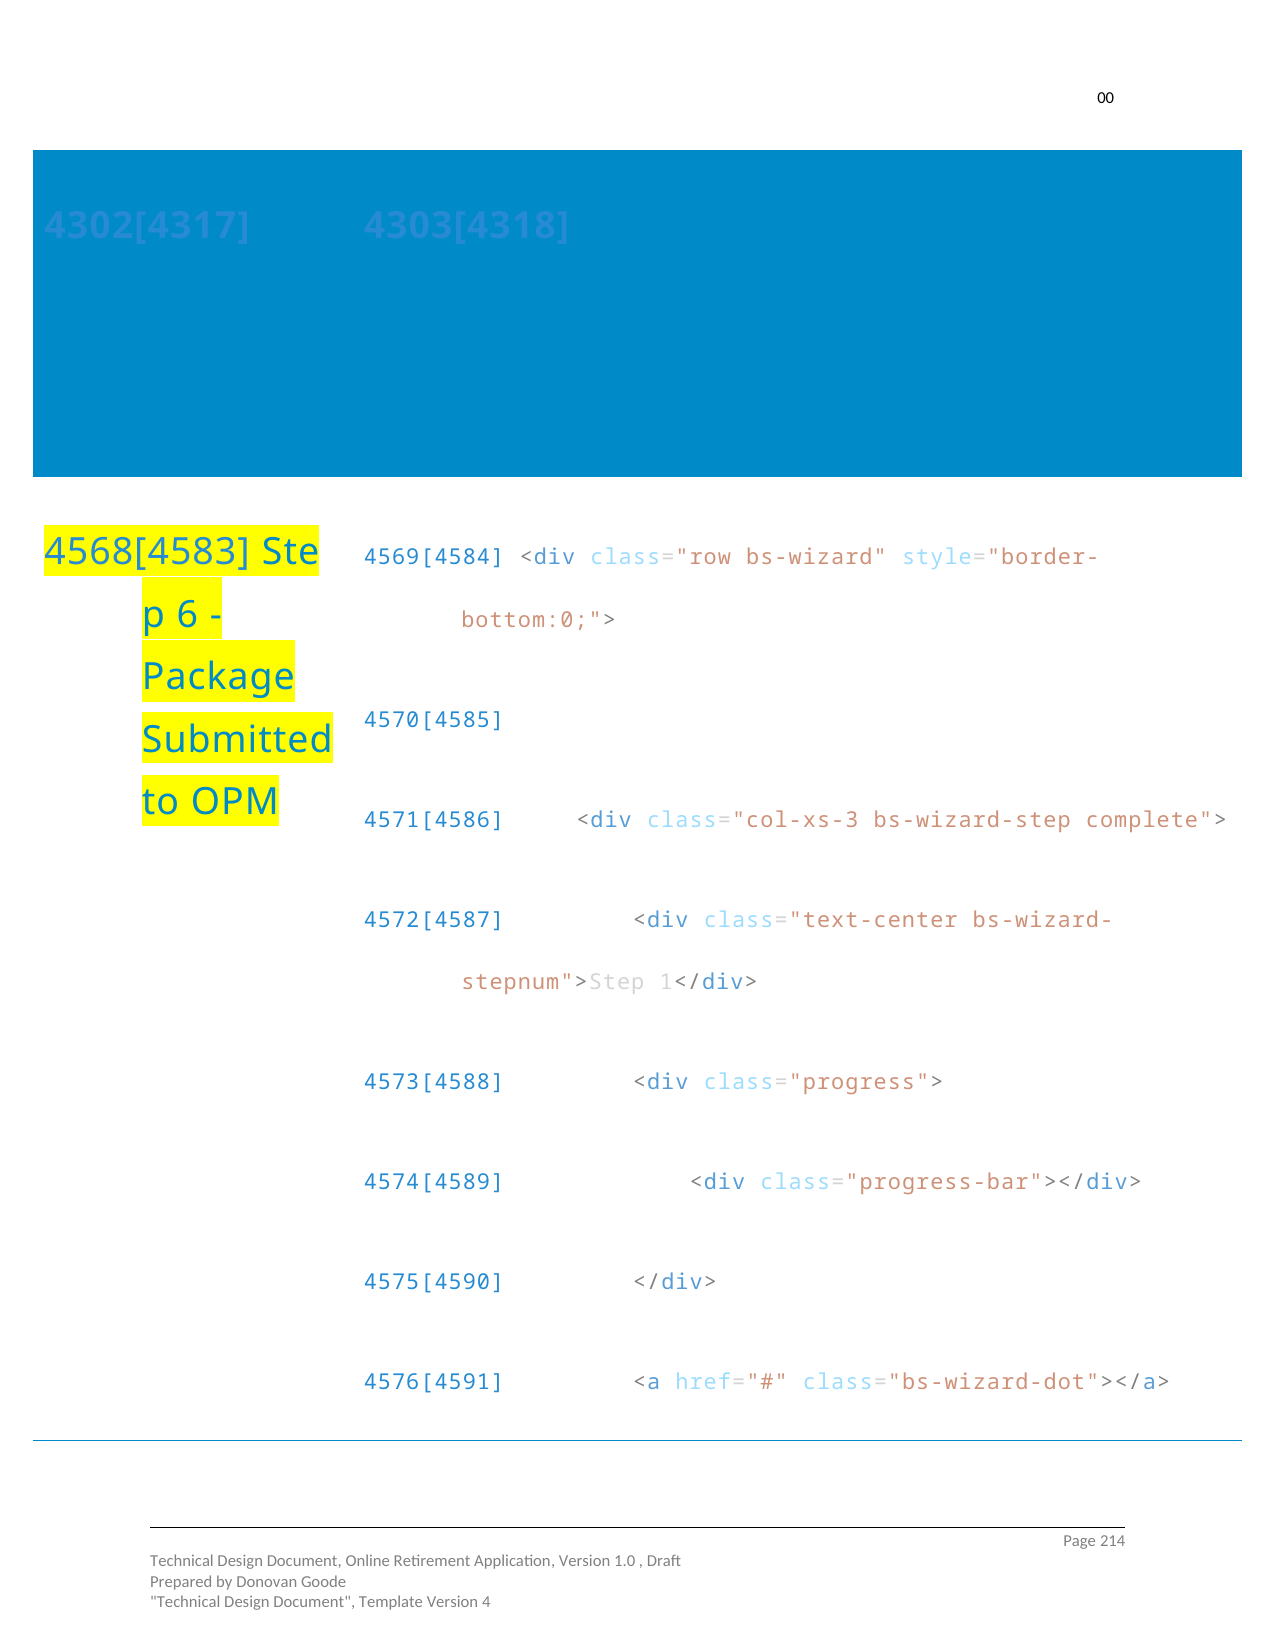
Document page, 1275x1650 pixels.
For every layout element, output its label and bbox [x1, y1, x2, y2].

table_cell [352, 477, 1242, 1439]
table_header [33, 151, 352, 476]
table_header [352, 151, 1242, 476]
table_cell [33, 477, 352, 1439]
